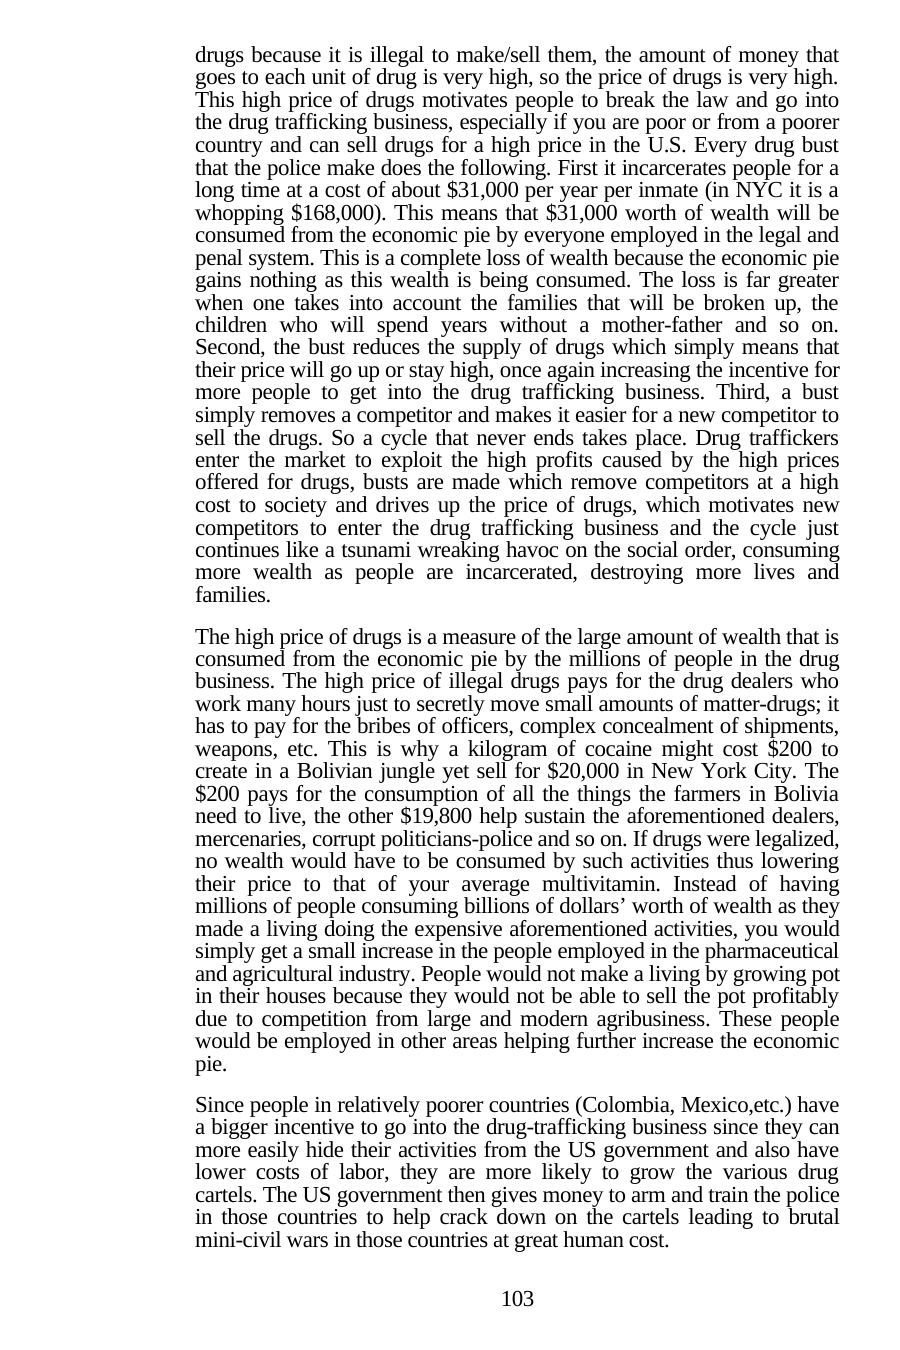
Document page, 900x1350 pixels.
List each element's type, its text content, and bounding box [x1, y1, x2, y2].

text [195, 45, 840, 607]
text The high price of drugs is a measure of the large amount of wealth that is consumed from the economic pie by the millions of people in the drug business. The high price of illegal drugs pays for the drug dealers who work many hours just to secretly move small amounts of matter-drugs; it has to pay for the bribes of officers, complex concealment of shipments, weapons, etc. This is why a kilogram of cocaine might cost $200 to create in a Bolivian jungle yet sell for $20,000 in New York City. The $200 pays for the consumption of all the things the farmers in Bolivia need to live, the other $19,800 help sustain the aforementioned dealers, mercenaries, corrupt politicians-police and so on. If drugs were legalized, no wealth would have to be consumed by such activities thus lowering their price to that of your average multivitamin. Instead of having millions of people consuming billions of dollars’ worth of wealth as they made a living doing the expensive aforementioned activities, you would simply get a small increase in the people employed in the pharmaceutical and agricultural industry. People would not make a living by growing pot in their houses because they would not be able to sell the pot profitably due to competition from large and modern agribusiness. These people would be employed in other areas helping further increase the economic pie. [195, 626, 840, 1076]
text Since people in relatively poorer countries (Colombia, Mexico,etc.) have a bigger incentive to go into the drug-trafficking business since they can more easily hide their activities from the US government and also have lower costs of labor, they are more likely to grow the various drug cartels. The US government then gives money to arm and train the police in those countries to help crack down on the cartels leading to brutal mini-civil wars in those countries at great human cost. [195, 1095, 840, 1252]
